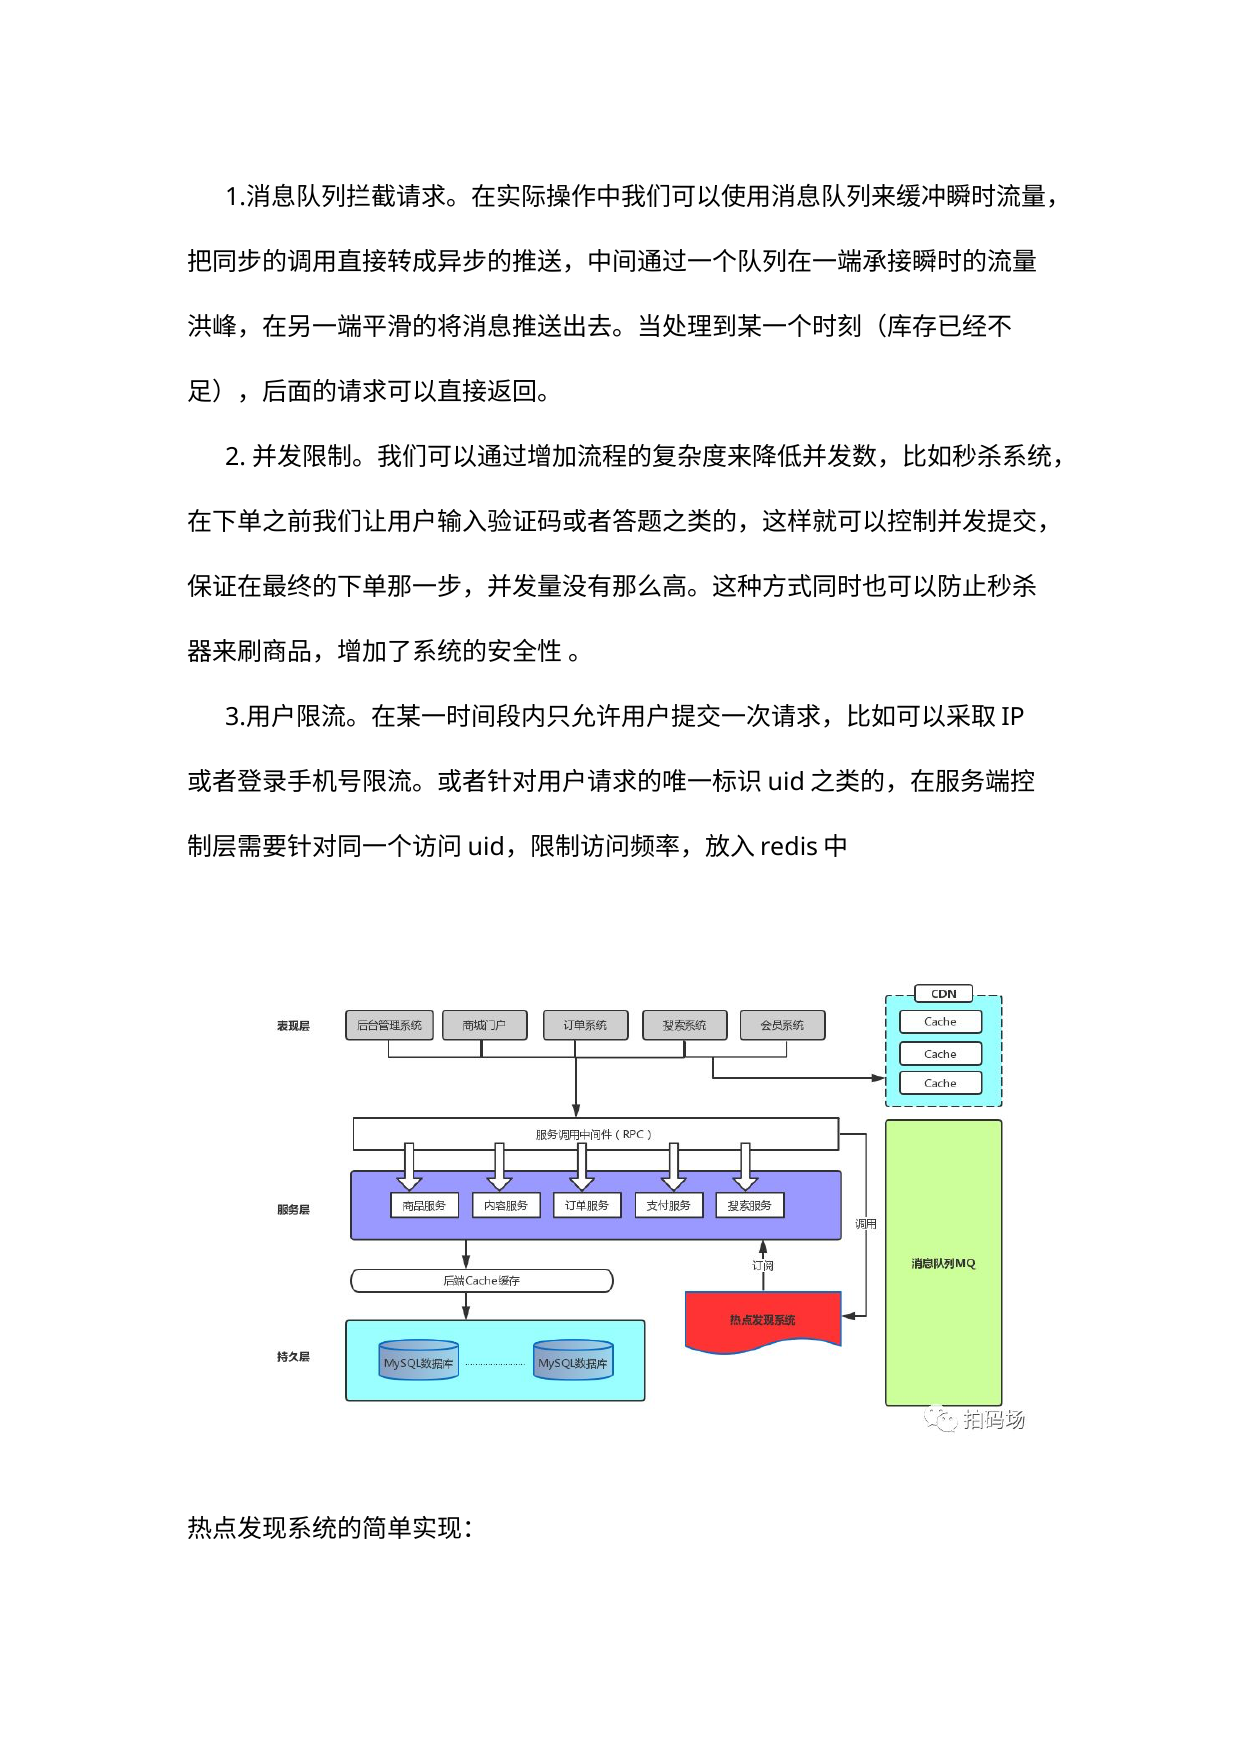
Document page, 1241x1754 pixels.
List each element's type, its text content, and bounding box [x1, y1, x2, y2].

text 2. 并发限制。我们可以通过增加流程的复杂度来降低并发数，比如秒杀系统，在下单之前我们让用户输入验证码或者答题之类的，这样就可以控制并发提交，保证在最终的下单那一步，并发量没有那么高。这种方式同时也可以防止秒杀器来刷商品，增加了系统的安全性 。 [187, 422, 1053, 682]
text 1.消息队列拦截请求。在实际操作中我们可以使用消息队列来缓冲瞬时流量，把同步的调用直接转成异步的推送，中间通过一个队列在一端承接瞬时的流量洪峰，在另一端平滑的将消息推送出去。当处理到某一个时刻（库存已经不足），后面的请求可以直接返回。 [187, 162, 1053, 422]
text 3.用户限流。在某一时间段内只允许用户提交一次请求，比如可以采取IP或者登录手机号限流。或者针对用户请求的唯一标识uid之类的，在服务端控制层需要针对同一个访问uid，限制访问频率，放入redis中 [187, 682, 1053, 877]
picture [187, 915, 1053, 1457]
text 热点发现系统的简单实现： [187, 1494, 1053, 1559]
